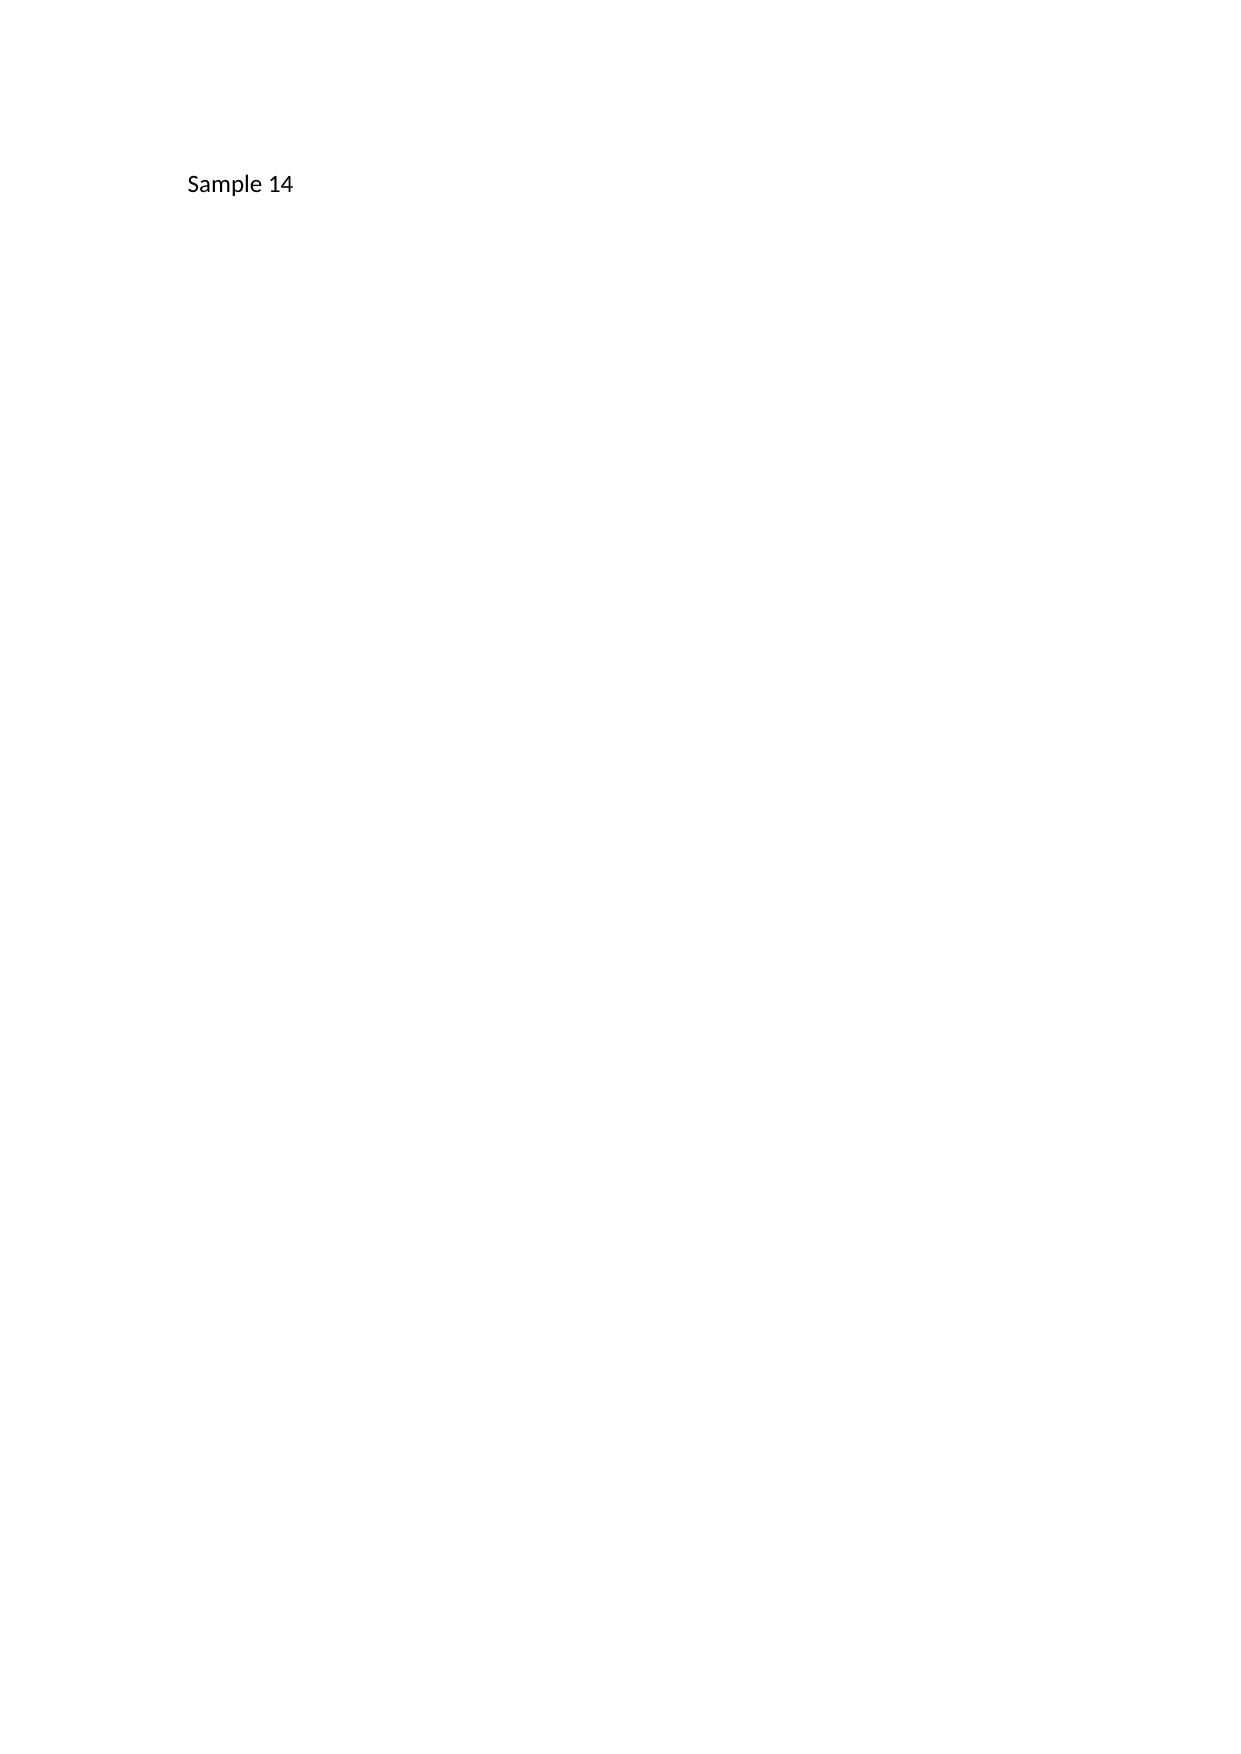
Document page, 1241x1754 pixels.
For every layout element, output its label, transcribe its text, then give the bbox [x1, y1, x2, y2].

text Sample 14 [187, 164, 1053, 202]
